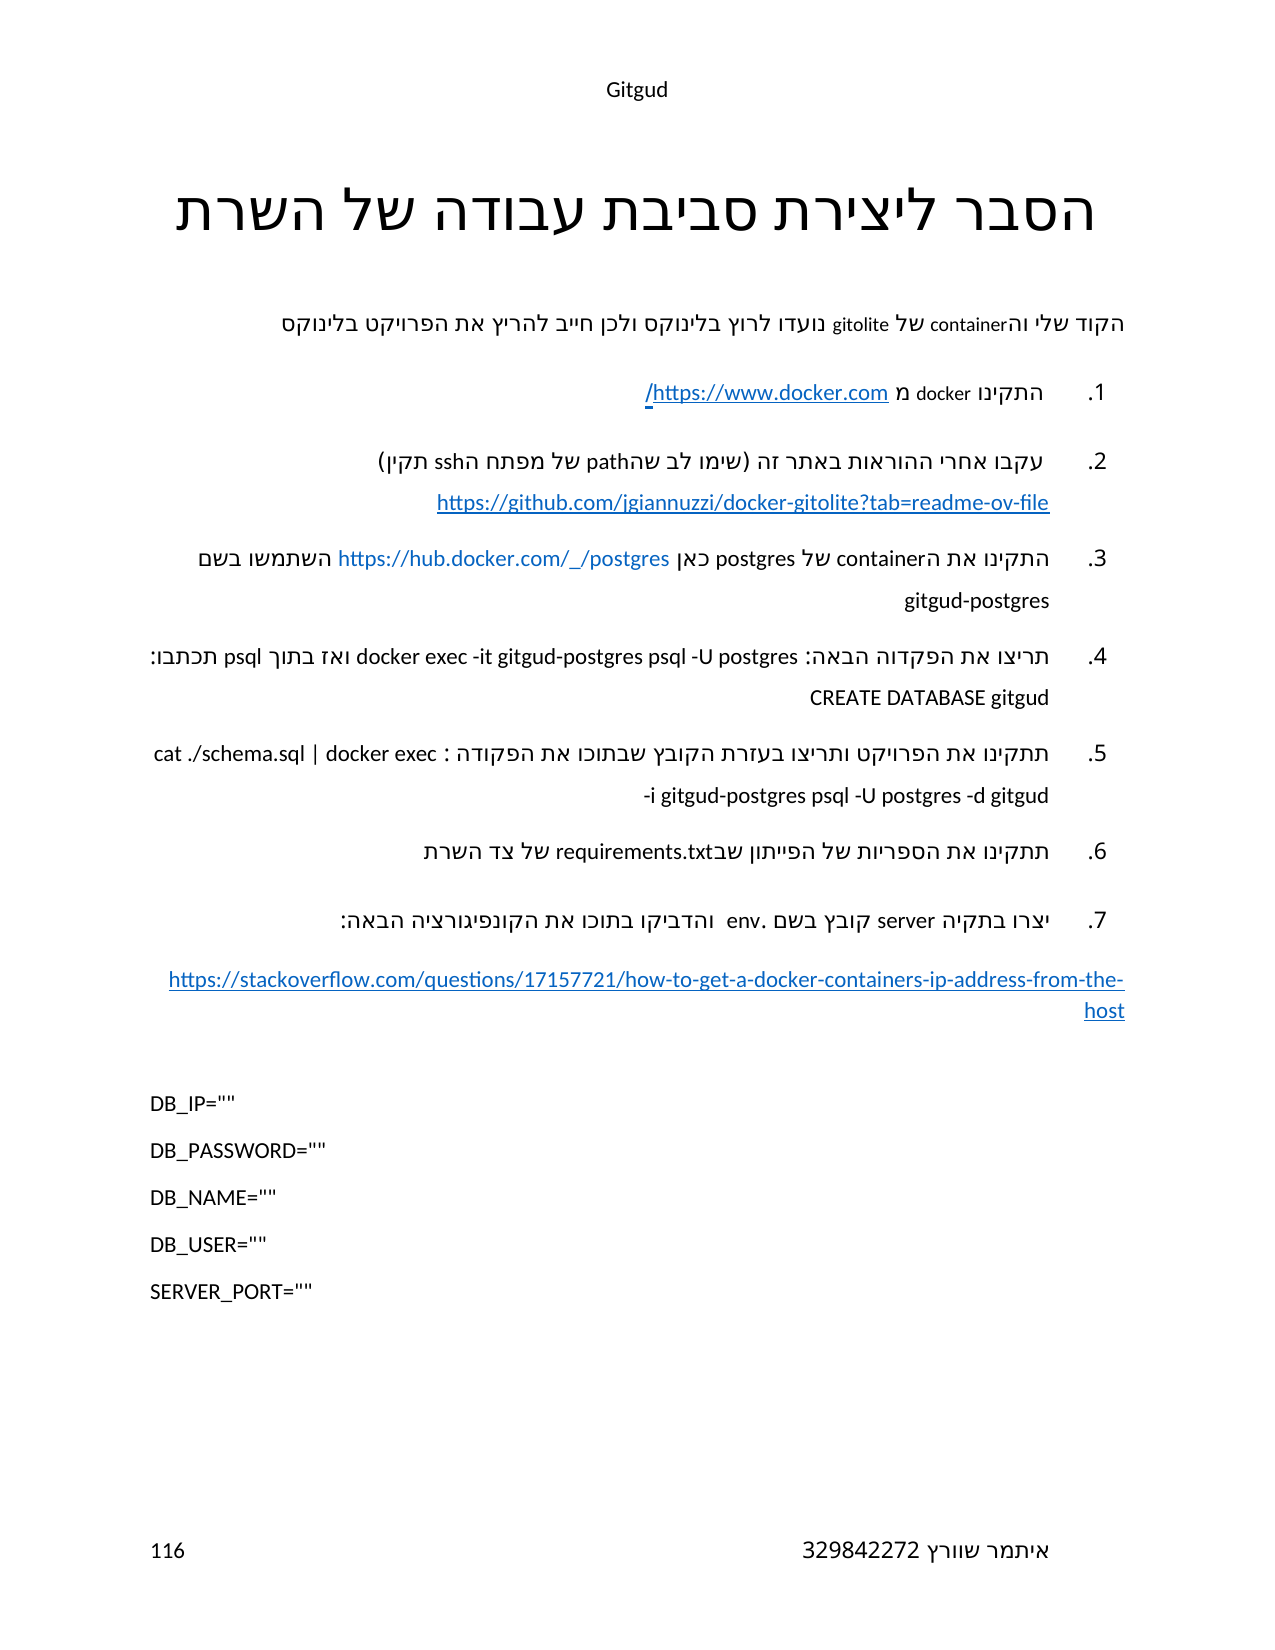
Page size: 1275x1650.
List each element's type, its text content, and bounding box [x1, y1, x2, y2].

list תריצו את הפקדוה הבאה: docker exec -it gitgud-postgres psql -U postgres ואז בתוך psql תכתבו: CREATE DATABASE gitgud [150, 633, 1087, 711]
list התקינו את הcontainer של postgres כאן https://hub.docker.com/_/postgres השתמשו בשם gitgud-postgres [150, 535, 1087, 614]
text הקוד שלי והcontainer של gitolite נועדו לרוץ בלינוקס ולכן חייב להריץ את הפרויקט בלינוקס [150, 300, 1125, 348]
text DB_USER="" [150, 1230, 1125, 1258]
list יצרו בתקיה server קובץ בשם .env והדביקו בתוכו את הקונפיגורציה הבאה: [150, 897, 1087, 945]
list תתקינו את הספריות של הפייתון שבrequirements.txt של צד השרת [150, 828, 1087, 876]
text https://stackoverflow.com/questions/17157721/how-to-get-a-docker-containers-ip-address-from-the-host [150, 966, 1125, 1024]
text SERVER_PORT="" [150, 1277, 1125, 1305]
list התקינו docker מ https://www.docker.com/ [150, 369, 1087, 417]
text DB_PASSWORD="" [150, 1136, 1125, 1164]
text הסבר ליצירת סביבת עבודה של השרת [150, 150, 1125, 273]
text DB_IP="" [150, 1089, 1125, 1117]
list תתקינו את הפרויקט ותריצו בעזרת הקובץ שבתוכו את הפקודה : cat ./schema.sql | docker exec -i gitgud-postgres psql -U postgres -d gitgud [150, 730, 1087, 809]
text DB_NAME="" [150, 1183, 1125, 1211]
list עקבו אחרי ההוראות באתר זה (שימו לב שהpath של מפתח הssh תקין) https://github.com/jgiannuzzi/docker-gitolite?tab=readme-ov-file [150, 438, 1087, 516]
